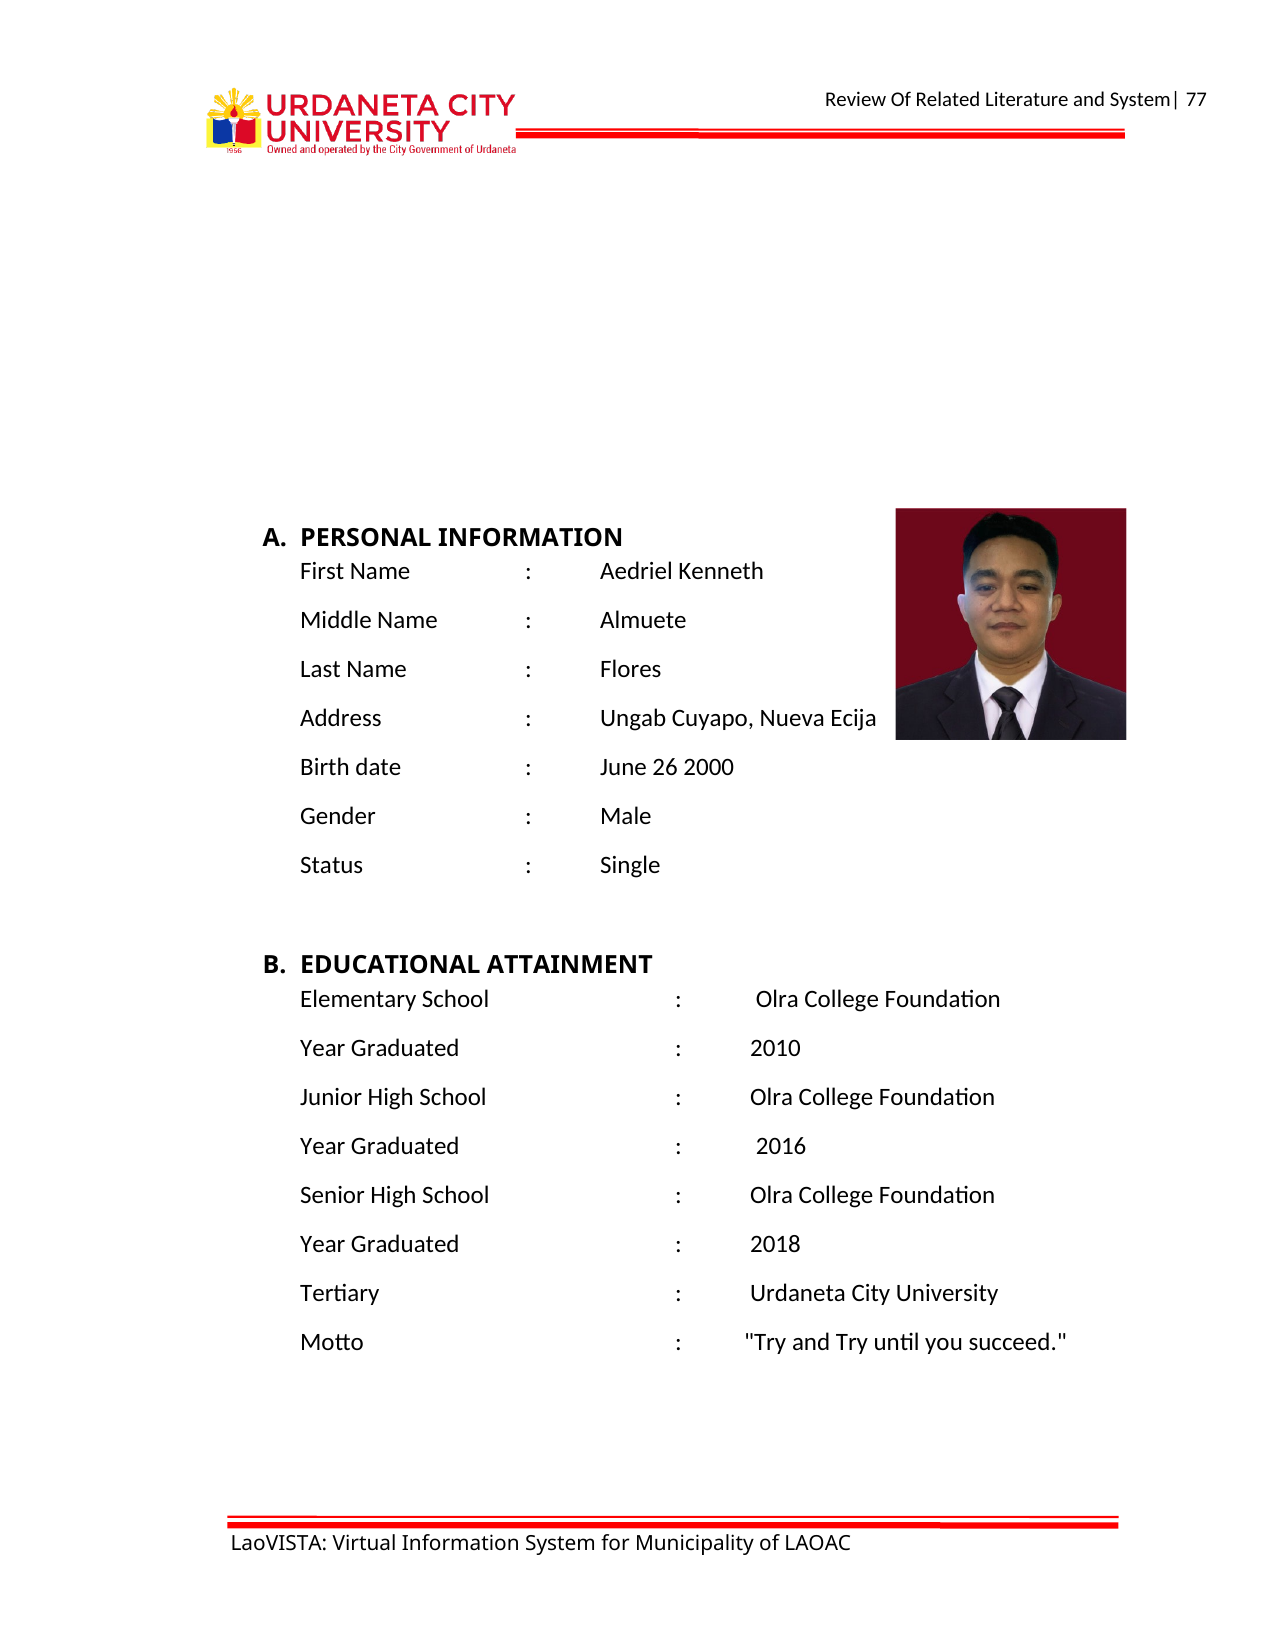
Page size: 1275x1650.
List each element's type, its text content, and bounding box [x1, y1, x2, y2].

text Middle Name : Almuete [225, 604, 1125, 635]
text Motto : "Try and Try until you succeed." [225, 1326, 1125, 1356]
text Year Graduated : 2018 [225, 1228, 1125, 1258]
picture [206, 87, 516, 156]
text Senior High School : Olra College Foundation [225, 1179, 1125, 1209]
text Last Name : Flores [225, 653, 1125, 684]
list PERSONAL INFORMATION [262, 519, 1125, 553]
text Junior High School : Olra College Foundation [225, 1081, 1125, 1112]
text Elementary School : Olra College Foundation [300, 983, 1125, 1014]
picture [895, 508, 1127, 740]
list EDUCATIONAL ATTAINMENT [262, 947, 1125, 981]
text First Name : Aedriel Kenneth [225, 556, 1125, 586]
text Year Graduated : 2010 [300, 1032, 1125, 1063]
text Gender : Male [225, 800, 1125, 831]
text Birth date : June 26 2000 [225, 751, 1125, 782]
text Tertiary : Urdaneta City University [225, 1277, 1125, 1307]
text Address : Ungab Cuyapo, Nueva Ecija [225, 702, 1125, 733]
text Year Graduated : 2016 [225, 1130, 1125, 1161]
text Status : Single [225, 849, 1125, 880]
